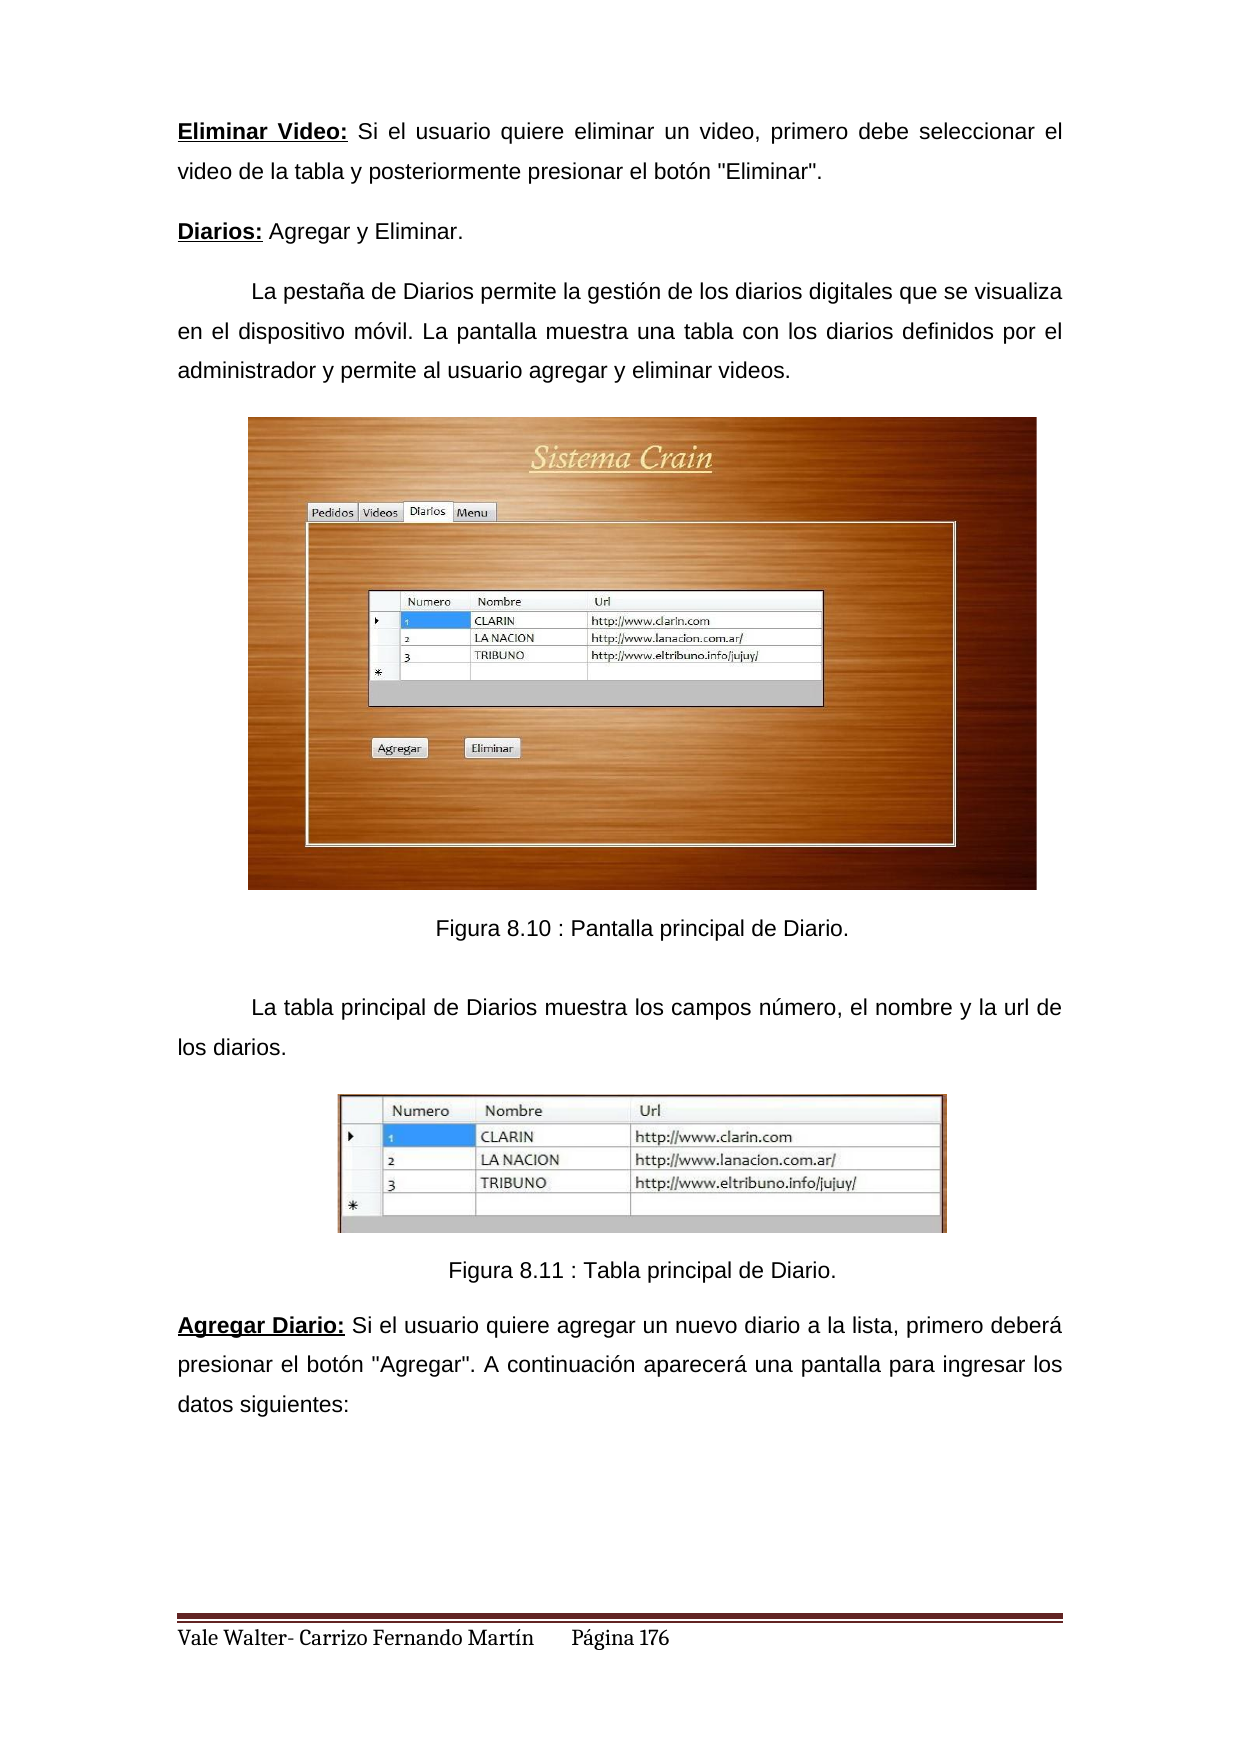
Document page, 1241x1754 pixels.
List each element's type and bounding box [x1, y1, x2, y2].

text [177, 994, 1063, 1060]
picture [337, 1094, 947, 1233]
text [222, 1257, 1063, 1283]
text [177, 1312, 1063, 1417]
picture [248, 417, 1037, 890]
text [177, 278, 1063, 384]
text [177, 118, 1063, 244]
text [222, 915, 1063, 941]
